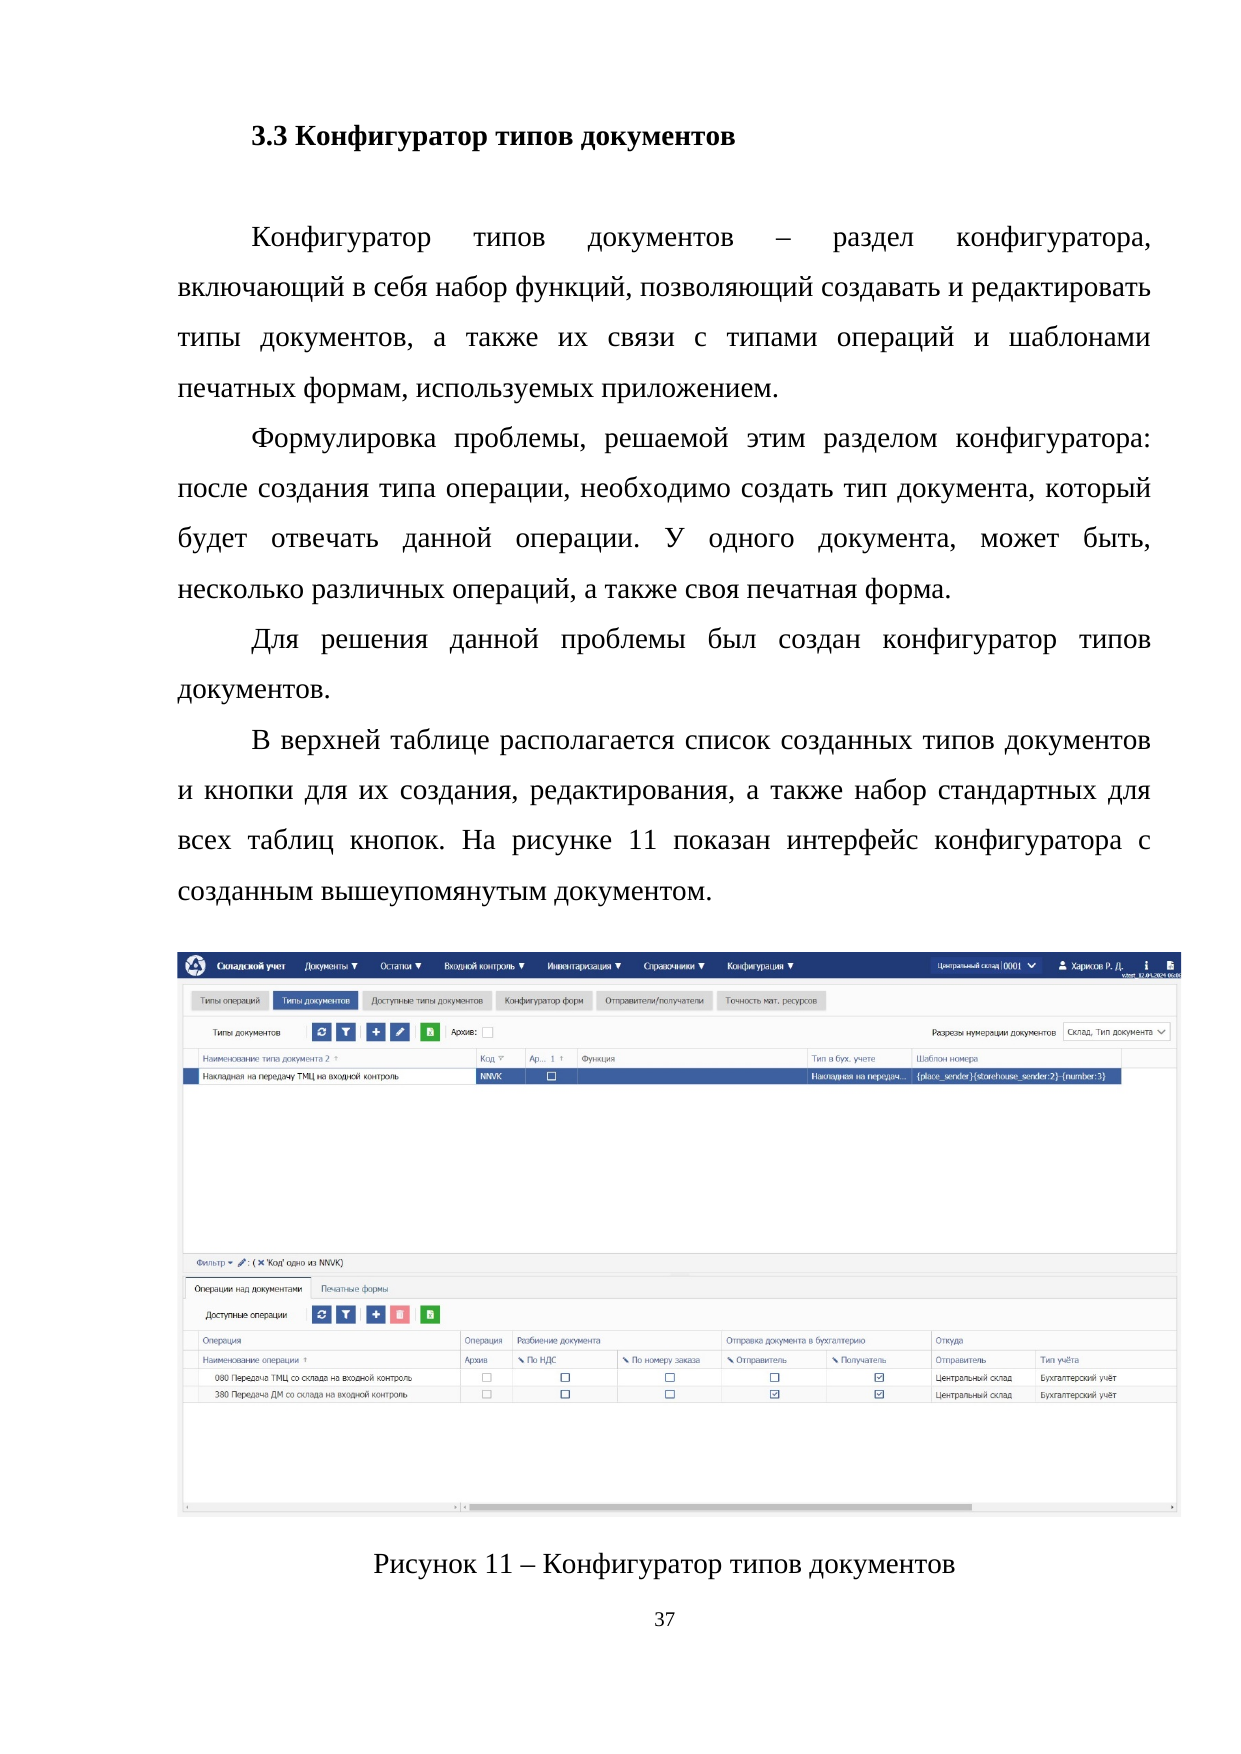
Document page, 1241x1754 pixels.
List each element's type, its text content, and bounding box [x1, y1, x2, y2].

text 3.3 Конфигуратор типов документов [251, 118, 1152, 152]
text Для решения данной проблемы был создан конфигуратор типов документов. [177, 621, 1152, 705]
text Рисунок 11 – Конфигуратор типов документов [177, 1546, 1152, 1580]
text Конфигуратор типов документов – раздел конфигуратора, включающий в себя набор функций, позволяющий создавать и редактировать типы документов, а также их связи с типами операций и шаблонами печатных формам, используемых приложением. [177, 219, 1152, 403]
text Формулировка проблемы, решаемой этим разделом конфигуратора: после создания типа операции, необходимо создать тип документа, который будет отвечать данной операции. У одного документа, может быть, несколько различных операций, а также своя печатная форма. [177, 420, 1152, 604]
text В верхней таблице располагается список созданных типов документов и кнопки для их создания, редактирования, а также набор стандартных для всех таблиц кнопок. На рисунке 11 показан интерфейс конфигуратора с созданным вышеупомянутым документом. [177, 722, 1152, 906]
picture [177, 952, 1182, 1517]
